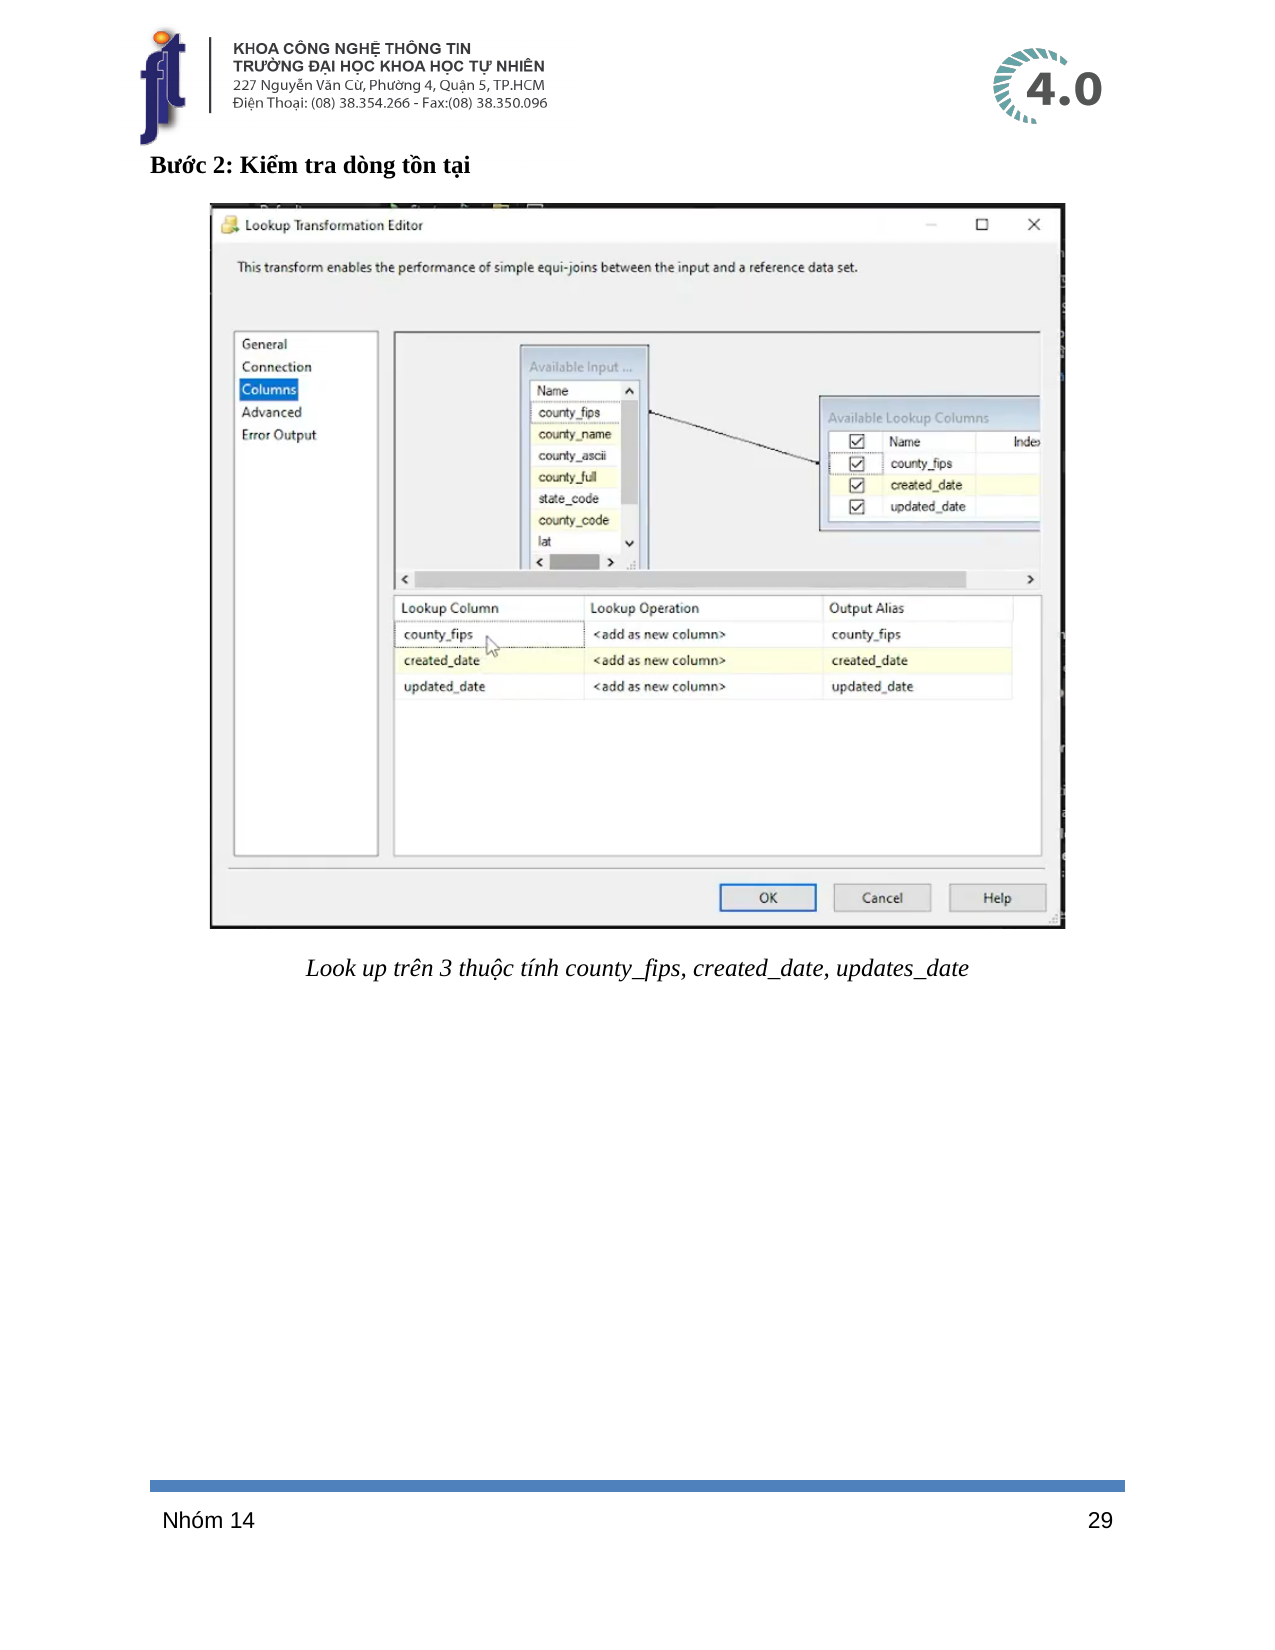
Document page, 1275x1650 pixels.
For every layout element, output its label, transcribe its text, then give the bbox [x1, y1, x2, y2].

picture [209, 203, 1066, 929]
picture [985, 41, 1108, 127]
text Look up trên 3 thuộc tính county_fips, created_date, updates_date [150, 953, 1125, 982]
picture [117, 21, 580, 167]
text Bước 2: Kiểm tra dòng tồn tại [150, 150, 1125, 179]
